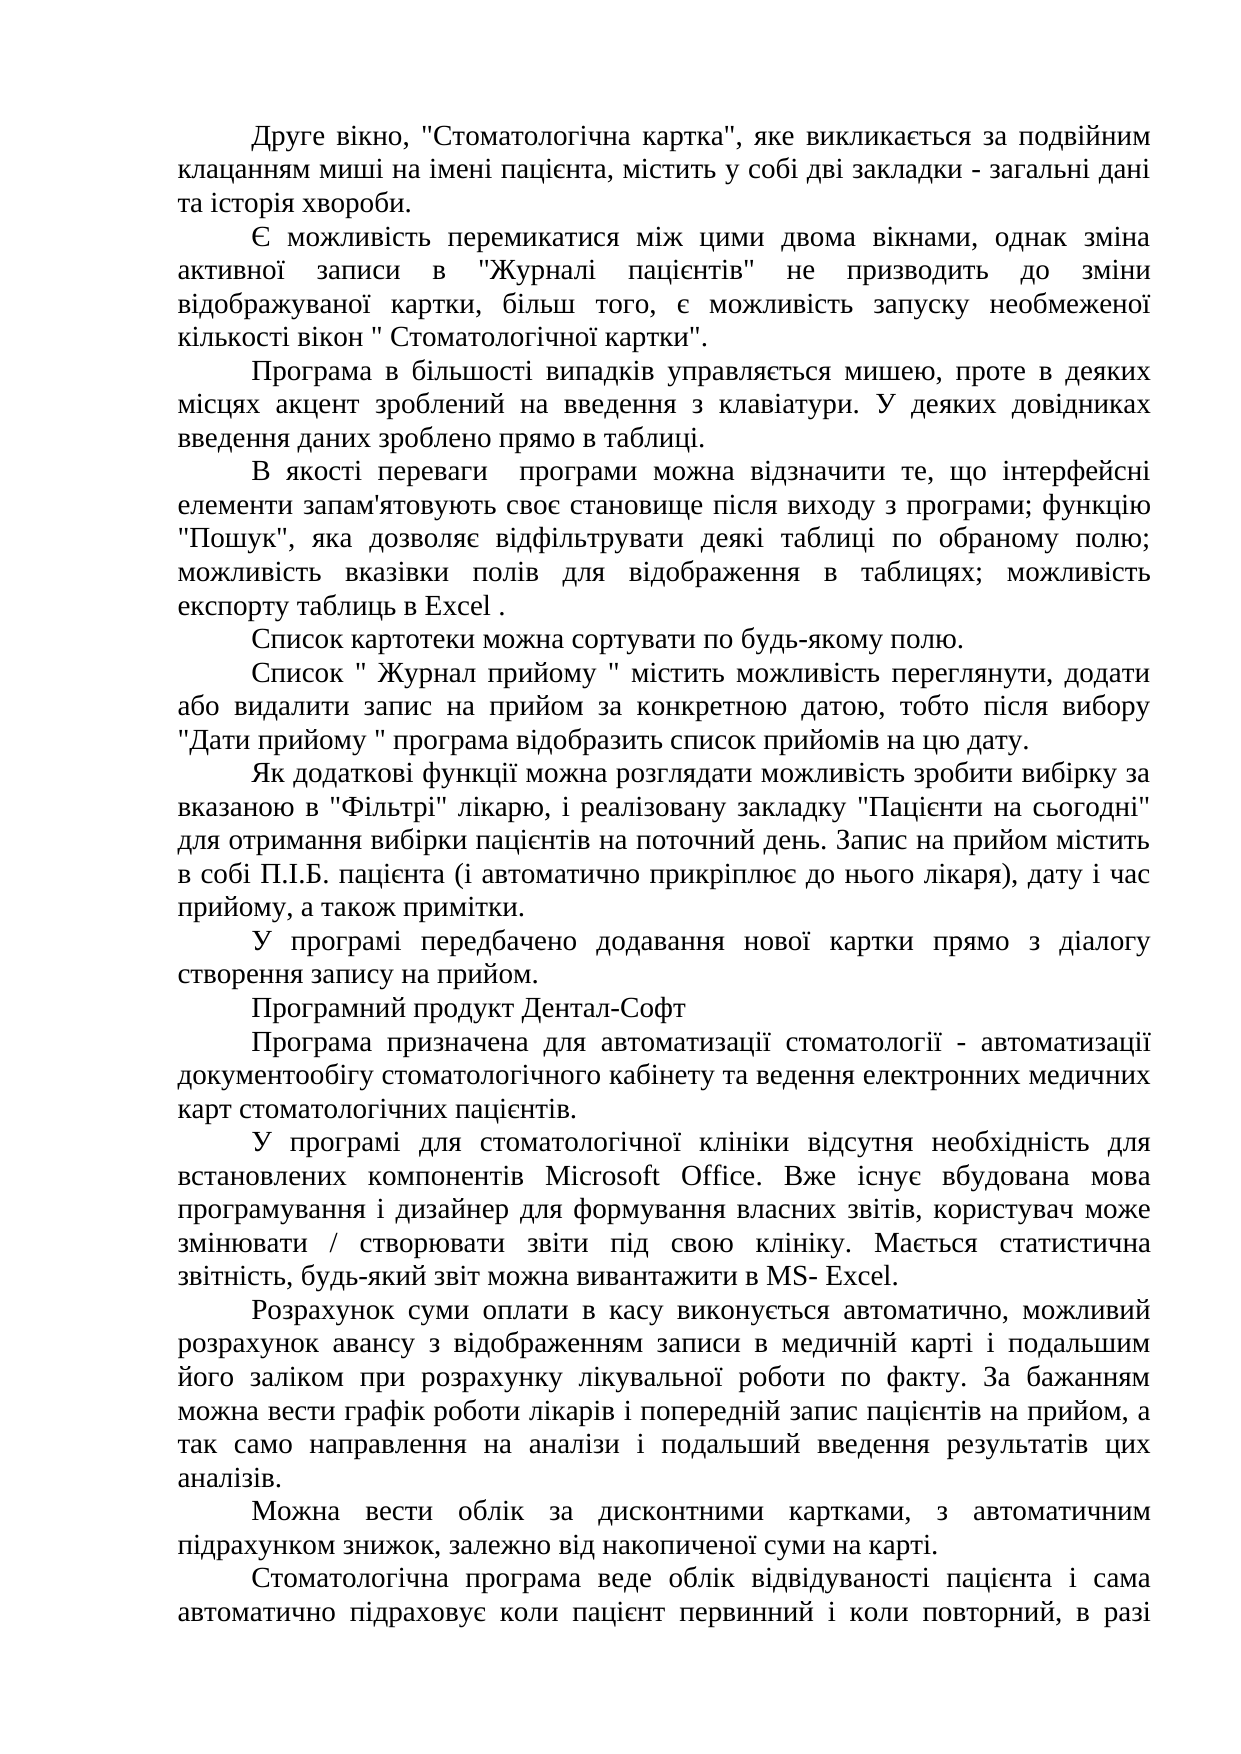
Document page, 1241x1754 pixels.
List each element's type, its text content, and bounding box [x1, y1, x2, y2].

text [177, 1560, 1152, 1627]
text Програма призначена для автоматизації стоматології - автоматизації документообігу стоматологічного кабінету та ведення електронних медичних карт стоматологічних пацієнтів. [177, 1024, 1152, 1124]
text Є можливість перемикатися між цими двома вікнами, однак зміна активної записи в "Журналі пацієнтів" не призводить до зміни відображуваної картки, більш того, є можливість запуску необмеженої кількості вікон " Стоматологічної картки". [177, 219, 1152, 353]
text Програма в більшості випадків управляється мишею, проте в деяких місцях акцент зроблений на введення з клавіатури. У деяких довідниках введення даних зроблено прямо в таблиці. [177, 353, 1152, 453]
text Програмний продукт Дентал-Софт [177, 990, 1152, 1024]
text Розрахунок суми оплати в касу виконується автоматично, можливий розрахунок авансу з відображенням записи в медичній карті і подальшим його заліком при розрахунку лікувальної роботи по факту. За бажанням можна вести графік роботи лікарів і попередній запис пацієнтів на прийом, а так само направлення на аналізи і подальший введення результатів цих аналізів. [177, 1292, 1152, 1493]
text В якості переваги програми можна відзначити те, що інтерфейсні елементи запам'ятовують своє становище після виходу з програми; функцію "Пошук", яка дозволяє відфільтрувати деякі таблиці по обраному полю; можливість вказівки полів для відображення в таблицях; можливість експорту таблиць в Exсel . [177, 453, 1152, 621]
text У програмі передбачено додавання нової картки прямо з діалогу створення запису на прийом. [177, 923, 1152, 990]
text Можна вести облік за дисконтними картками, з автоматичним підрахунком знижок, залежно від накопиченої суми на карті. [177, 1493, 1152, 1560]
text Список " Журнал прийому " містить можливість переглянути, додати або видалити запис на прийом за конкретною датою, тобто після вибору "Дати прийому " програма відобразить список прийомів на цю дату. [177, 655, 1152, 755]
text Як додаткові функції можна розглядати можливість зробити вибірку за вказаною в "Фільтрі" лікарю, і реалізовану закладку "Пацієнти на сьогодні" для отримання вибірки пацієнтів на поточний день. Запис на прийом містить в собі П.І.Б. пацієнта (і автоматично прикріплює до нього лікаря), дату і час прийому, а також примітки. [177, 755, 1152, 923]
text У програмі для стоматологічної клініки відсутня необхідність для встановлених компонентів Microsoft Office. Вже існує вбудована мова програмування і дизайнер для формування власних звітів, користувач може змінювати / створювати звіти під свою клініку. Мається статистична звітність, будь-який звіт можна вивантажити в MS- Excel. [177, 1124, 1152, 1292]
text Список картотеки можна сортувати по будь-якому полю. [177, 621, 1152, 655]
text Друге вікно, "Стоматологічна картка", яке викликається за подвійним клацанням миші на імені пацієнта, містить у собі дві закладки - загальні дані та історія хвороби. [177, 118, 1152, 219]
